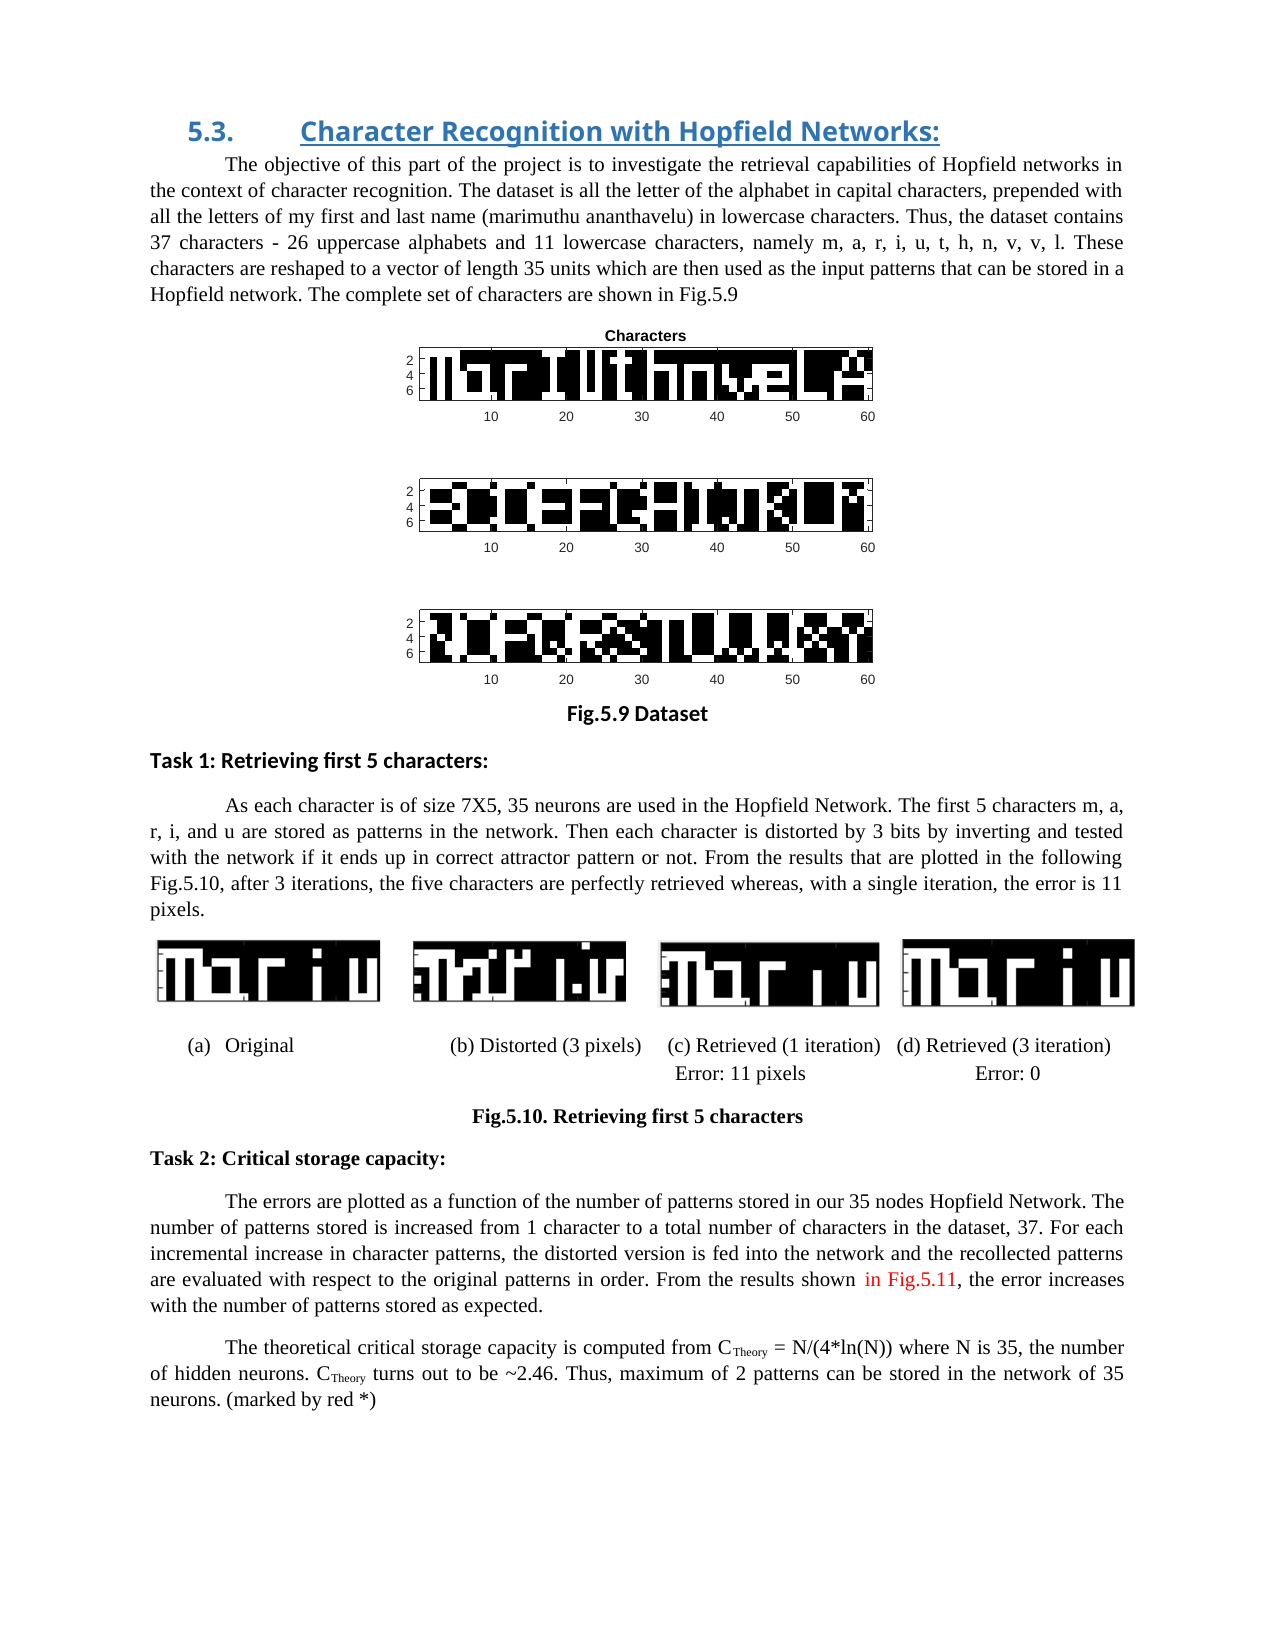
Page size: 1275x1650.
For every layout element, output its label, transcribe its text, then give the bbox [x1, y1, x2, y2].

text Fig.5.10. Retrieving first 5 characters [150, 1104, 1125, 1128]
picture [900, 939, 1135, 1008]
text The objective of this part of the project is to investigate the retrieval capabilities of Hopfield networks in the context of character recognition. The dataset is all the letter of the alphabet in capital characters, prepended with all the letters of my first and last name (marimuthu ananthavelu) in lowercase characters. Thus, the dataset contains 37 characters - 26 uppercase alphabets and 11 lowercase characters, namely m, a, r, i, u, t, h, n, v, v, l. These characters are reshaped to a vector of length 35 units which are then used as the input patterns that can be stored in a Hopfield network. The complete set of characters are shown in Fig.5.9 [150, 152, 1125, 306]
subtitle Character Recognition with Hopfield Networks: [187, 112, 1125, 149]
picture [155, 939, 381, 1003]
text Task 2: Critical storage capacity: [150, 1146, 1125, 1170]
text Error: 11 pixels Error: 0 [150, 1061, 1125, 1085]
list Original (b) Distorted (3 pixels) (c) Retrieved (1 iteration) (d) Retrieved (3 iteration) [187, 1033, 1125, 1057]
picture [657, 940, 880, 1008]
text The theoretical critical storage capacity is computed from CTheory = N/(4*ln(N)) where N is 35, the number of hidden neurons. CTheory turns out to be ~2.46. Thus, maximum of 2 patterns can be stored in the network of 35 neurons. (marked by red *) [150, 1335, 1125, 1411]
text The errors are plotted as a function of the number of patterns stored in our 35 nodes Hopfield Network. The number of patterns stored is increased from 1 character to a total number of characters in the dataset, 37. For each incremental increase in character patterns, the distorted version is fed into the network and the recollected patterns are evaluated with respect to the original patterns in order. From the results shown in Fig.5.11, the error increases with the number of patterns stored as expected. [150, 1189, 1125, 1317]
text Fig.5.9 Dataset [150, 699, 1125, 728]
text As each character is of size 7X5, 35 neurons are used in the Hopfield Network. The first 5 characters m, a, r, i, and u are stored as patterns in the network. Then each character is distorted by 3 bits by inverting and tested with the network if it ends up in correct attractor pattern or not. From the results that are plotted in the following Fig.5.10, after 3 iterations, the five characters are perfectly retrieved whereas, with a single iteration, the error is 11 pixels. [150, 793, 1125, 921]
text Task 1: Retrieving first 5 characters: [150, 746, 1125, 774]
picture [412, 940, 626, 1003]
